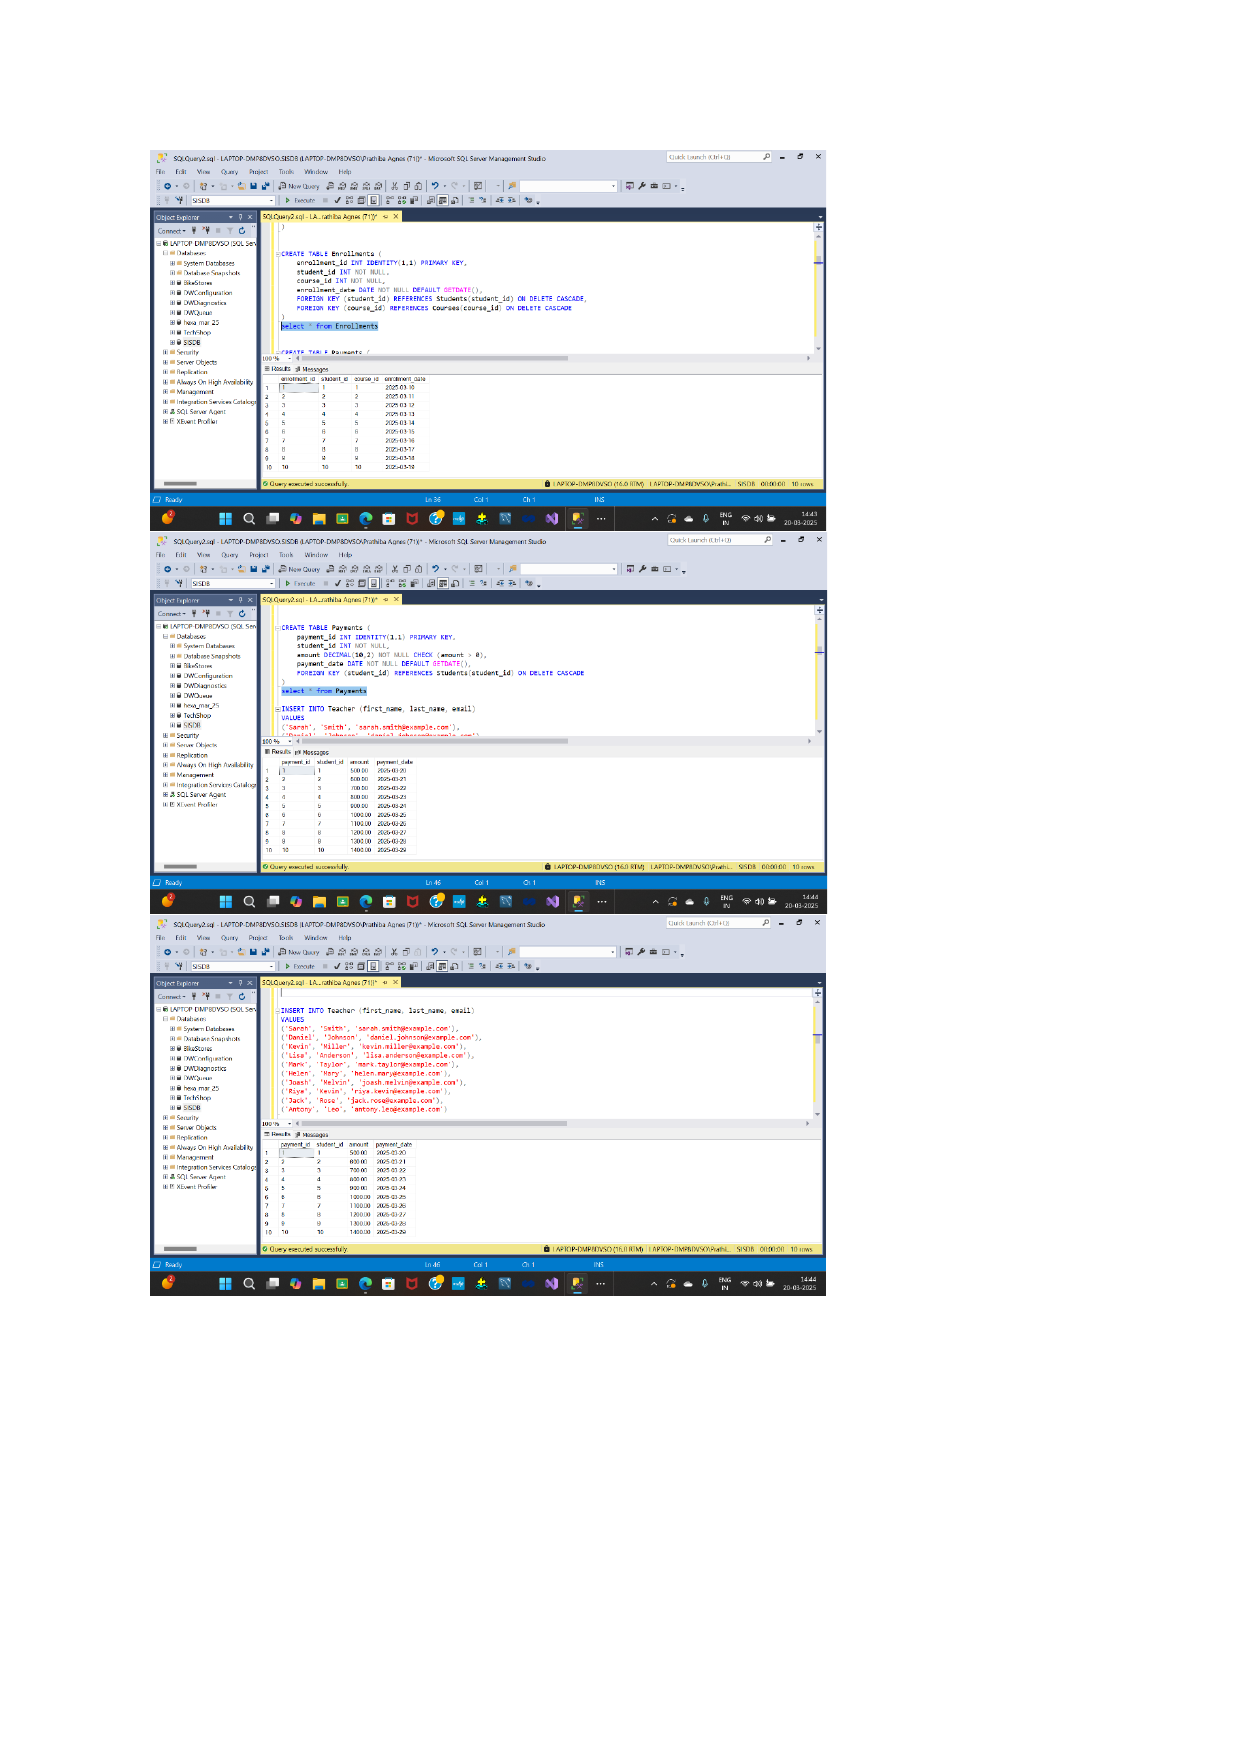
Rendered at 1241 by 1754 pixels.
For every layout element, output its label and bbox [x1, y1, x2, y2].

picture [150, 915, 826, 1296]
picture [150, 532, 828, 914]
picture [150, 150, 827, 531]
